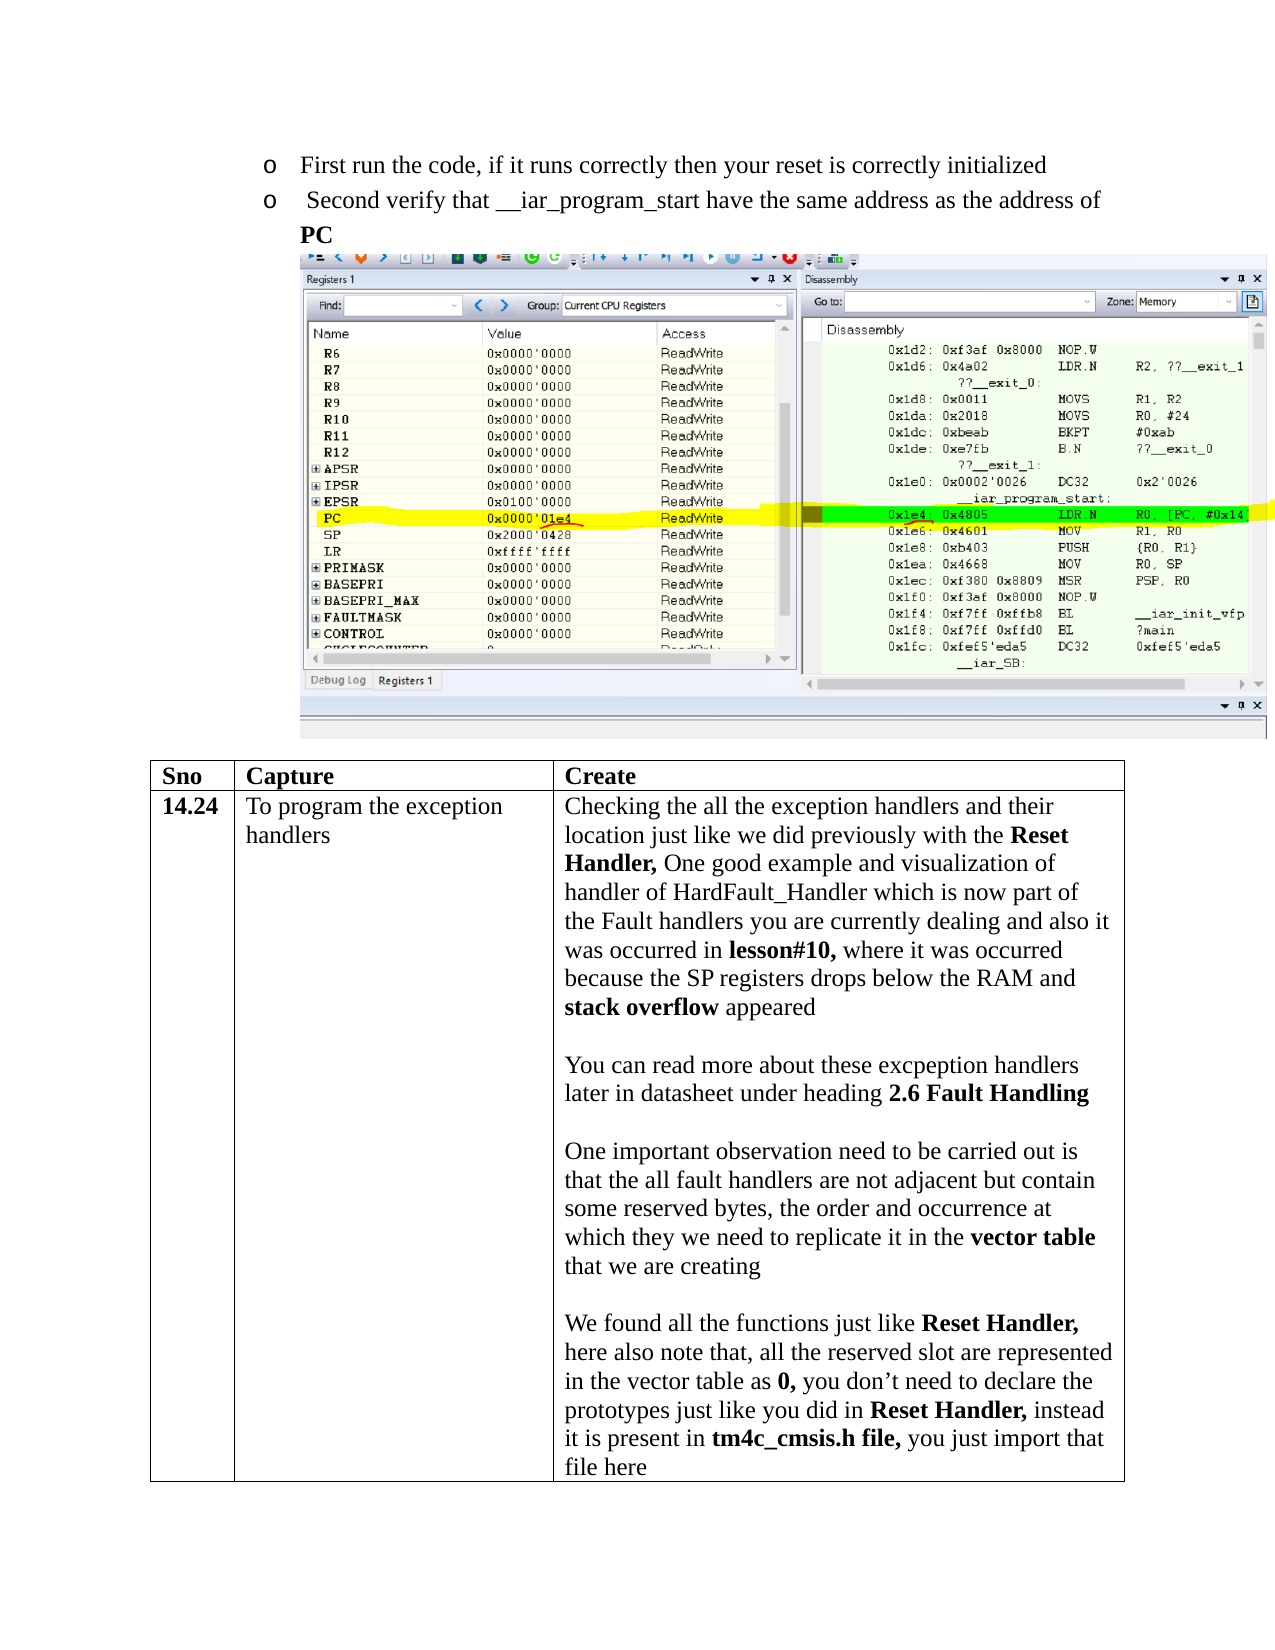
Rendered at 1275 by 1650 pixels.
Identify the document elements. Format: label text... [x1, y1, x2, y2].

table_cell 14.24 [151, 791, 234, 1481]
picture [300, 254, 1275, 739]
list First run the code, if it runs correctly then your reset is correctly initialized [262, 150, 1125, 181]
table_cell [554, 791, 1124, 1481]
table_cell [235, 791, 553, 1481]
table_header Sno [151, 761, 234, 790]
table_header Create [554, 761, 1124, 790]
table_header Capture [235, 761, 553, 790]
